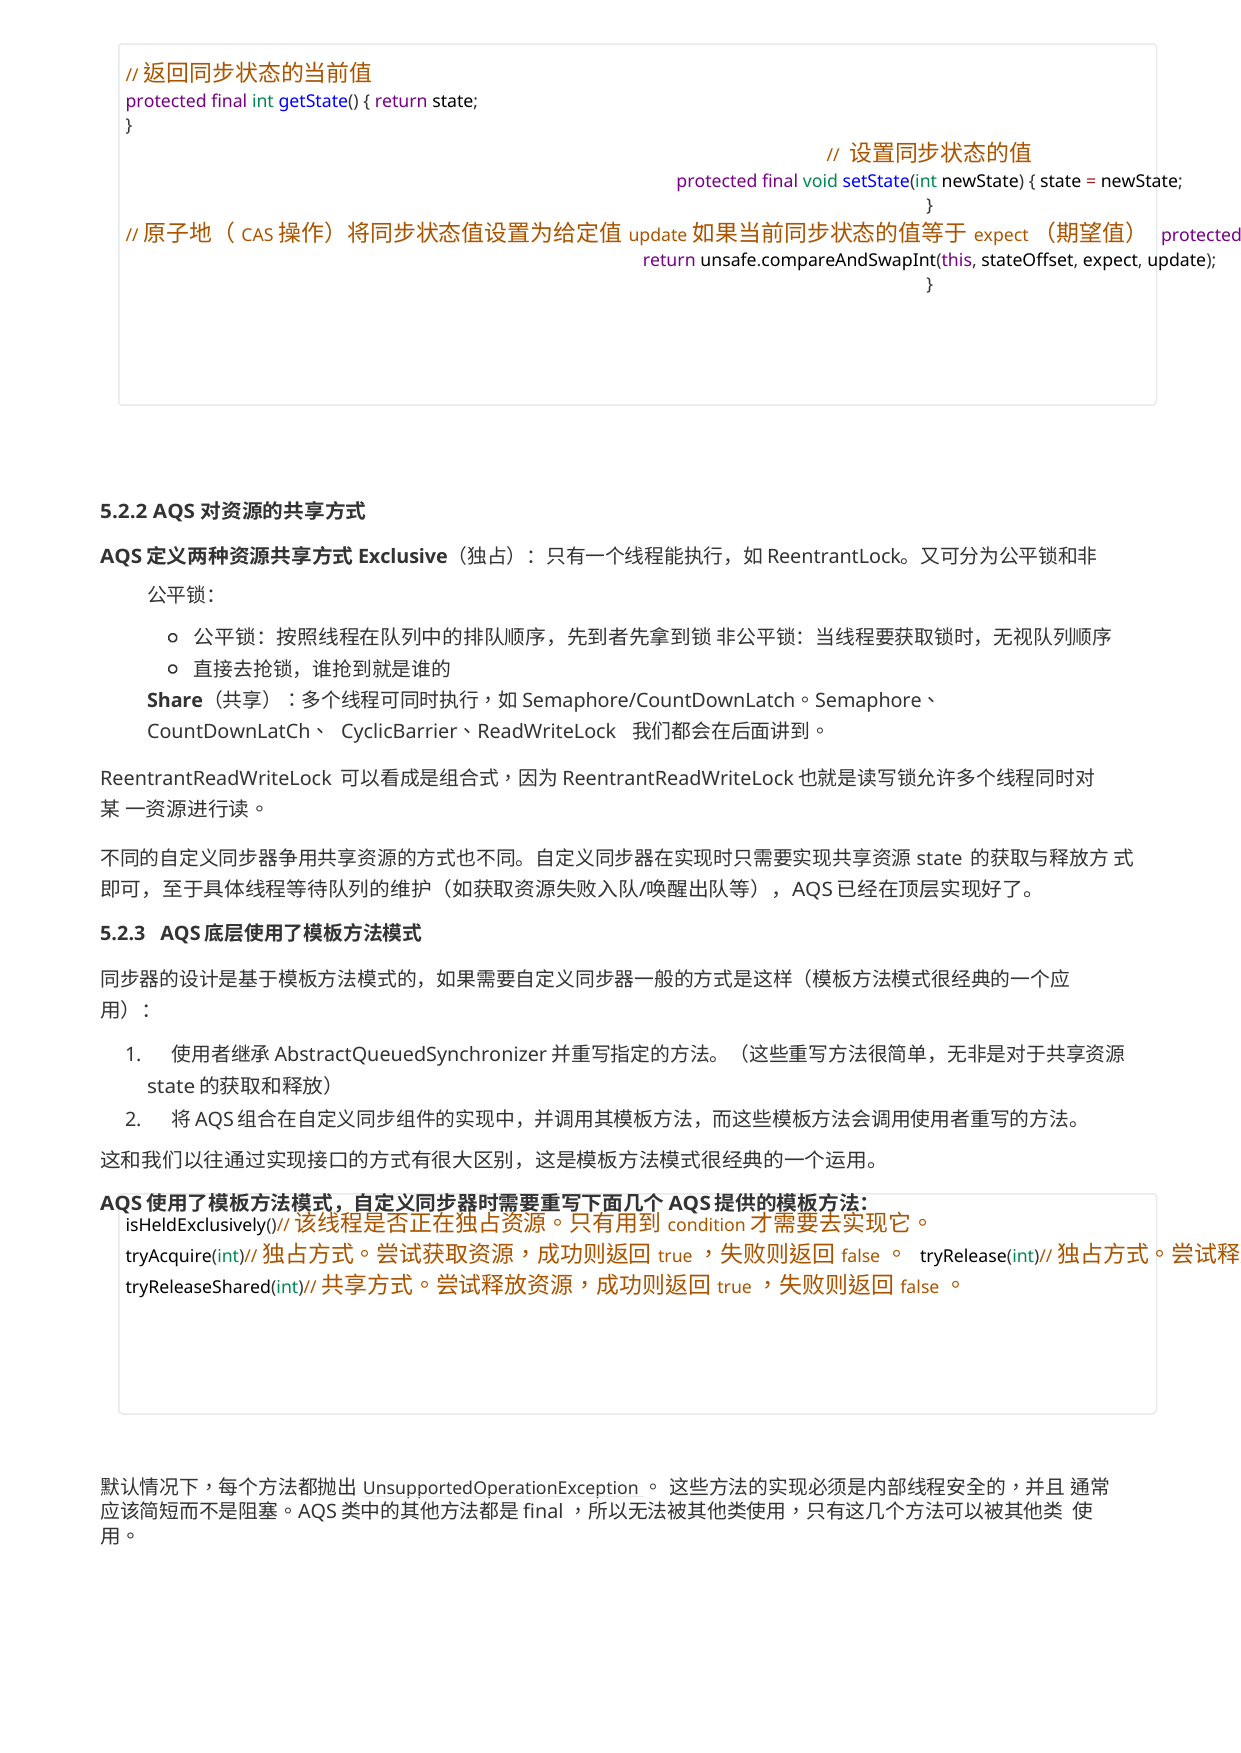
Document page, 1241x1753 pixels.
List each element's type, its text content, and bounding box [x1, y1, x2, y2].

subtitle AQS使用了模板方法模式，自定义同步器时需要重写下面几个AQS提供的模板方法： [100, 1188, 1114, 1217]
text 同步器的设计是基于模板方法模式的，如果需要自定义同步器一般的方式是这样（模板方法模式很经典的一个应 用）： [100, 961, 1114, 1024]
subtitle 5.2.2 AQS 对资源的共享方式 [100, 493, 1114, 525]
text 公平锁：按照线程在队列中的排队顺序，先到者先拿到锁 非公平锁：当线程要获取锁时，无视队列顺序直接去抢锁，谁抢到就是谁的 [194, 620, 1114, 682]
text 1. 使用者继承AbstractQueuedSynchronizer并重写指定的方法。（这些重写方法很简单，无非是对于共享资源 [125, 1036, 1134, 1068]
text AQS定义两种资源共享方式 Exclusive（独占）：只有一个线程能执行，如ReentrantLock。又可分为公平锁和非公平锁： [100, 540, 1114, 608]
text 2. 将AQS组合在自定义同步组件的实现中，并调用其模板方法，而这些模板方法会调用使用者重写的方法。 [125, 1100, 1114, 1133]
text 这和我们以往通过实现接口的方式有很大区别，这是模板方法模式很经典的一个运用。 [100, 1145, 1114, 1173]
subtitle 5.2.3 AQS底层使用了模板方法模式 [100, 917, 1114, 946]
text state的获取和释放） [147, 1068, 1114, 1100]
text ReentrantReadWriteLock 可以看成是组合式，因为ReentrantReadWriteLock也就是读写锁允许多个线程同时对某 一资源进行读。 [100, 760, 1114, 823]
text 不同的自定义同步器争用共享资源的方式也不同。自定义同步器在实现时只需要实现共享资源 state 的获取与释放方 式即可，至于具体线程等待队列的维护（如获取资源失败入队/唤醒出队等），AQS已经在顶层实现好了。 [100, 840, 1134, 903]
text 默认情况下，每个方法都抛出 UnsupportedOperationException 。 这些方法的实现必须是内部线程安全的，并且 通常应该简短而不是阻塞。AQS类中的其他方法都是ﬁnal ，所以无法被其他类使用，只有这几个方法可以被其他类 使用。 [100, 1475, 1114, 1549]
text Share（共享）：多个线程可同时执行，如Semaphore/CountDownLatch。Semaphore、 CountDownLatCh、 CyclicBarrier、ReadWriteLock 我们都会在后面讲到。 [147, 682, 1104, 745]
